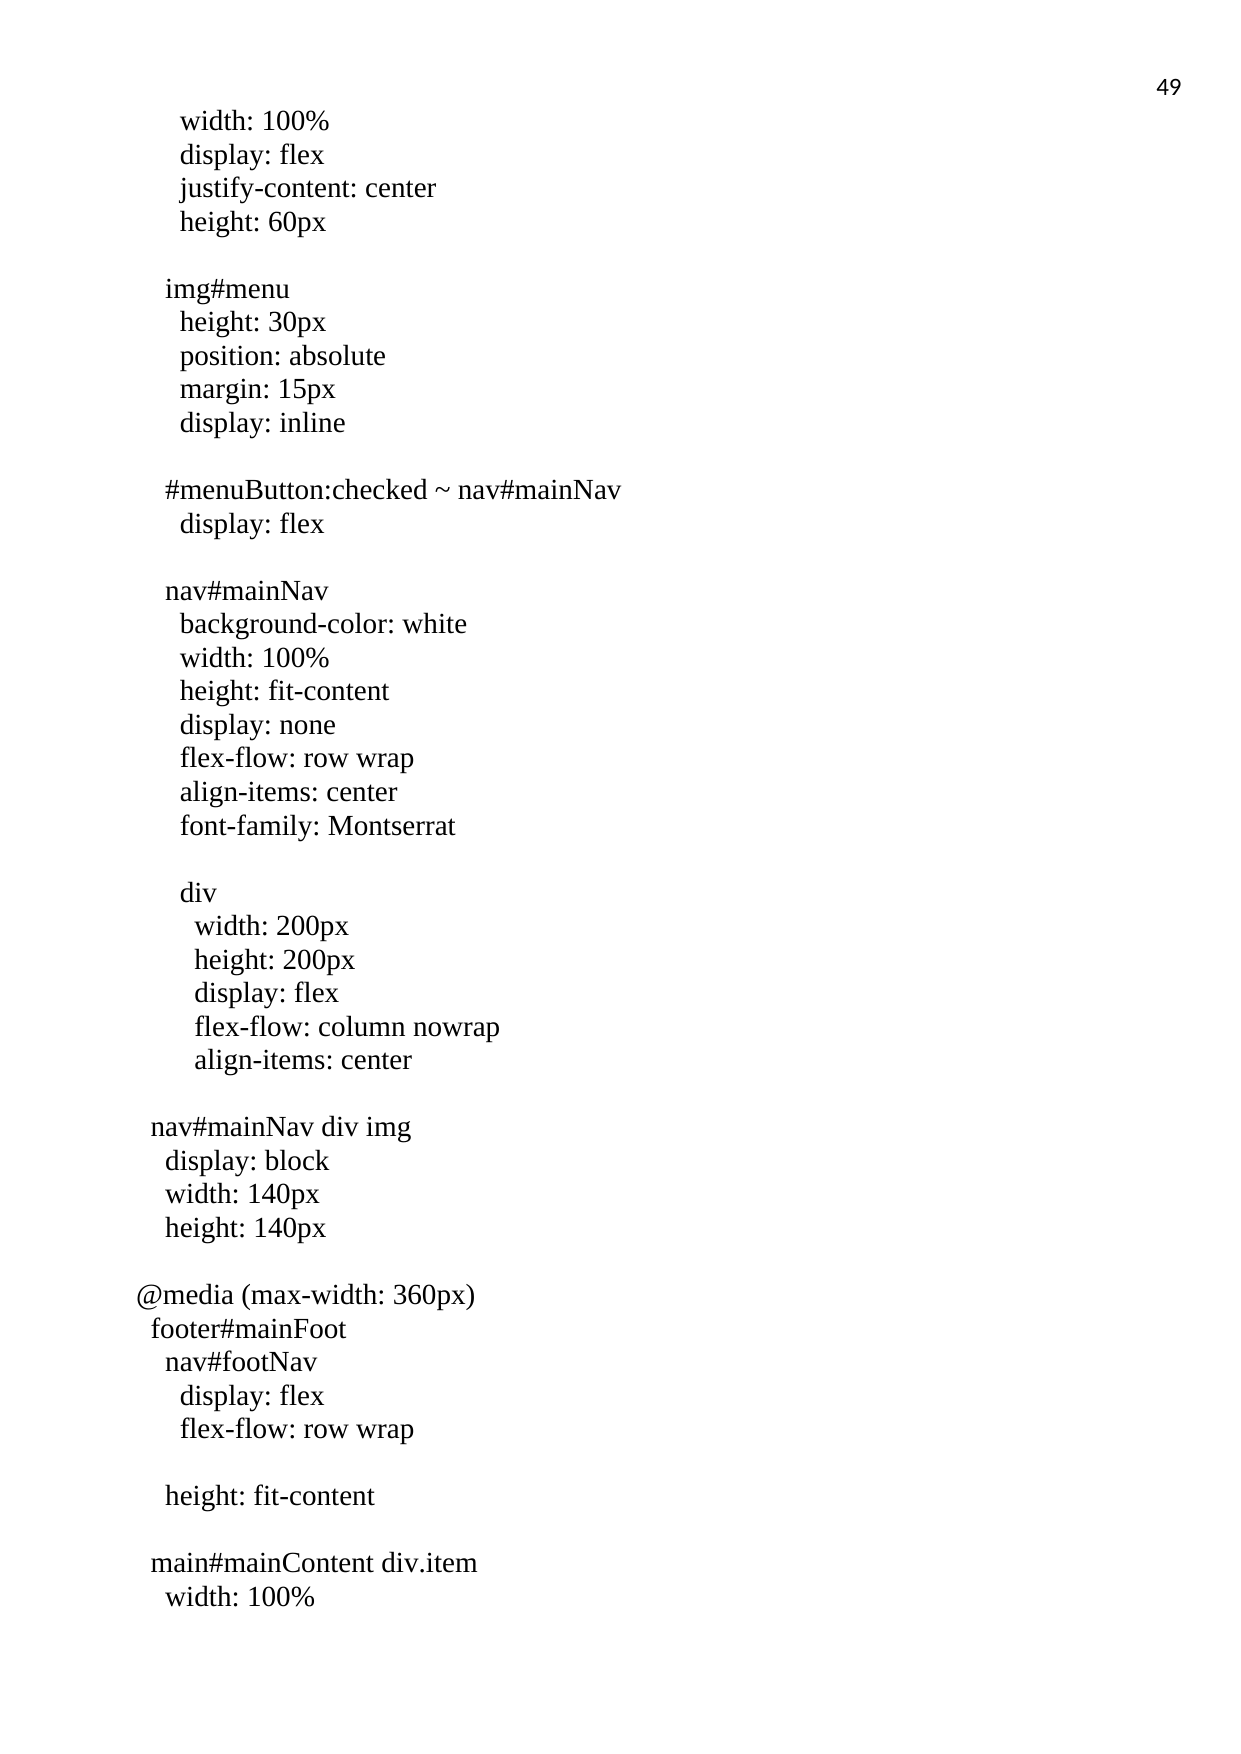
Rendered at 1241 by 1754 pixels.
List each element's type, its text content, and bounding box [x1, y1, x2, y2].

text width: 100% [136, 640, 1181, 673]
text nav#mainNav div img [136, 1109, 1181, 1143]
text display: inline [136, 405, 1181, 439]
text display: block [136, 1143, 1181, 1177]
text display: none [136, 707, 1181, 741]
text height: 200px [136, 942, 1181, 975]
text img#menu [136, 271, 1181, 304]
text height: 30px [136, 304, 1181, 338]
text nav#footNav [136, 1344, 1181, 1378]
text flex-flow: row wrap [136, 741, 1181, 774]
text height: 140px [136, 1210, 1181, 1244]
text align-items: center [136, 1042, 1181, 1076]
text width: 200px [136, 908, 1181, 942]
text font-family: Montserrat [136, 808, 1181, 841]
text display: flex [136, 137, 1181, 170]
text main#mainContent div.item [136, 1546, 1181, 1579]
text display: flex [136, 1378, 1181, 1411]
text display: flex [136, 975, 1181, 1009]
text flex-flow: row wrap [136, 1411, 1181, 1445]
text width: 100% [136, 103, 1181, 137]
text #menuButton:checked ~ nav#mainNav [136, 472, 1181, 506]
text height: fit-content [136, 1478, 1181, 1512]
text width: 140px [136, 1177, 1181, 1210]
text justify-content: center [136, 170, 1181, 204]
text height: fit-content [136, 673, 1181, 707]
text width: 100% [136, 1579, 1181, 1613]
text margin: 15px [136, 372, 1181, 405]
text footer#mainFoot [136, 1311, 1181, 1344]
text position: absolute [136, 338, 1181, 372]
text display: flex [136, 506, 1181, 539]
text flex-flow: column nowrap [136, 1009, 1181, 1042]
text @media (max-width: 360px) [136, 1277, 1181, 1311]
text div [136, 875, 1181, 908]
text nav#mainNav [136, 573, 1181, 606]
text background-color: white [136, 606, 1181, 640]
text height: 60px [136, 204, 1181, 237]
text align-items: center [136, 774, 1181, 808]
